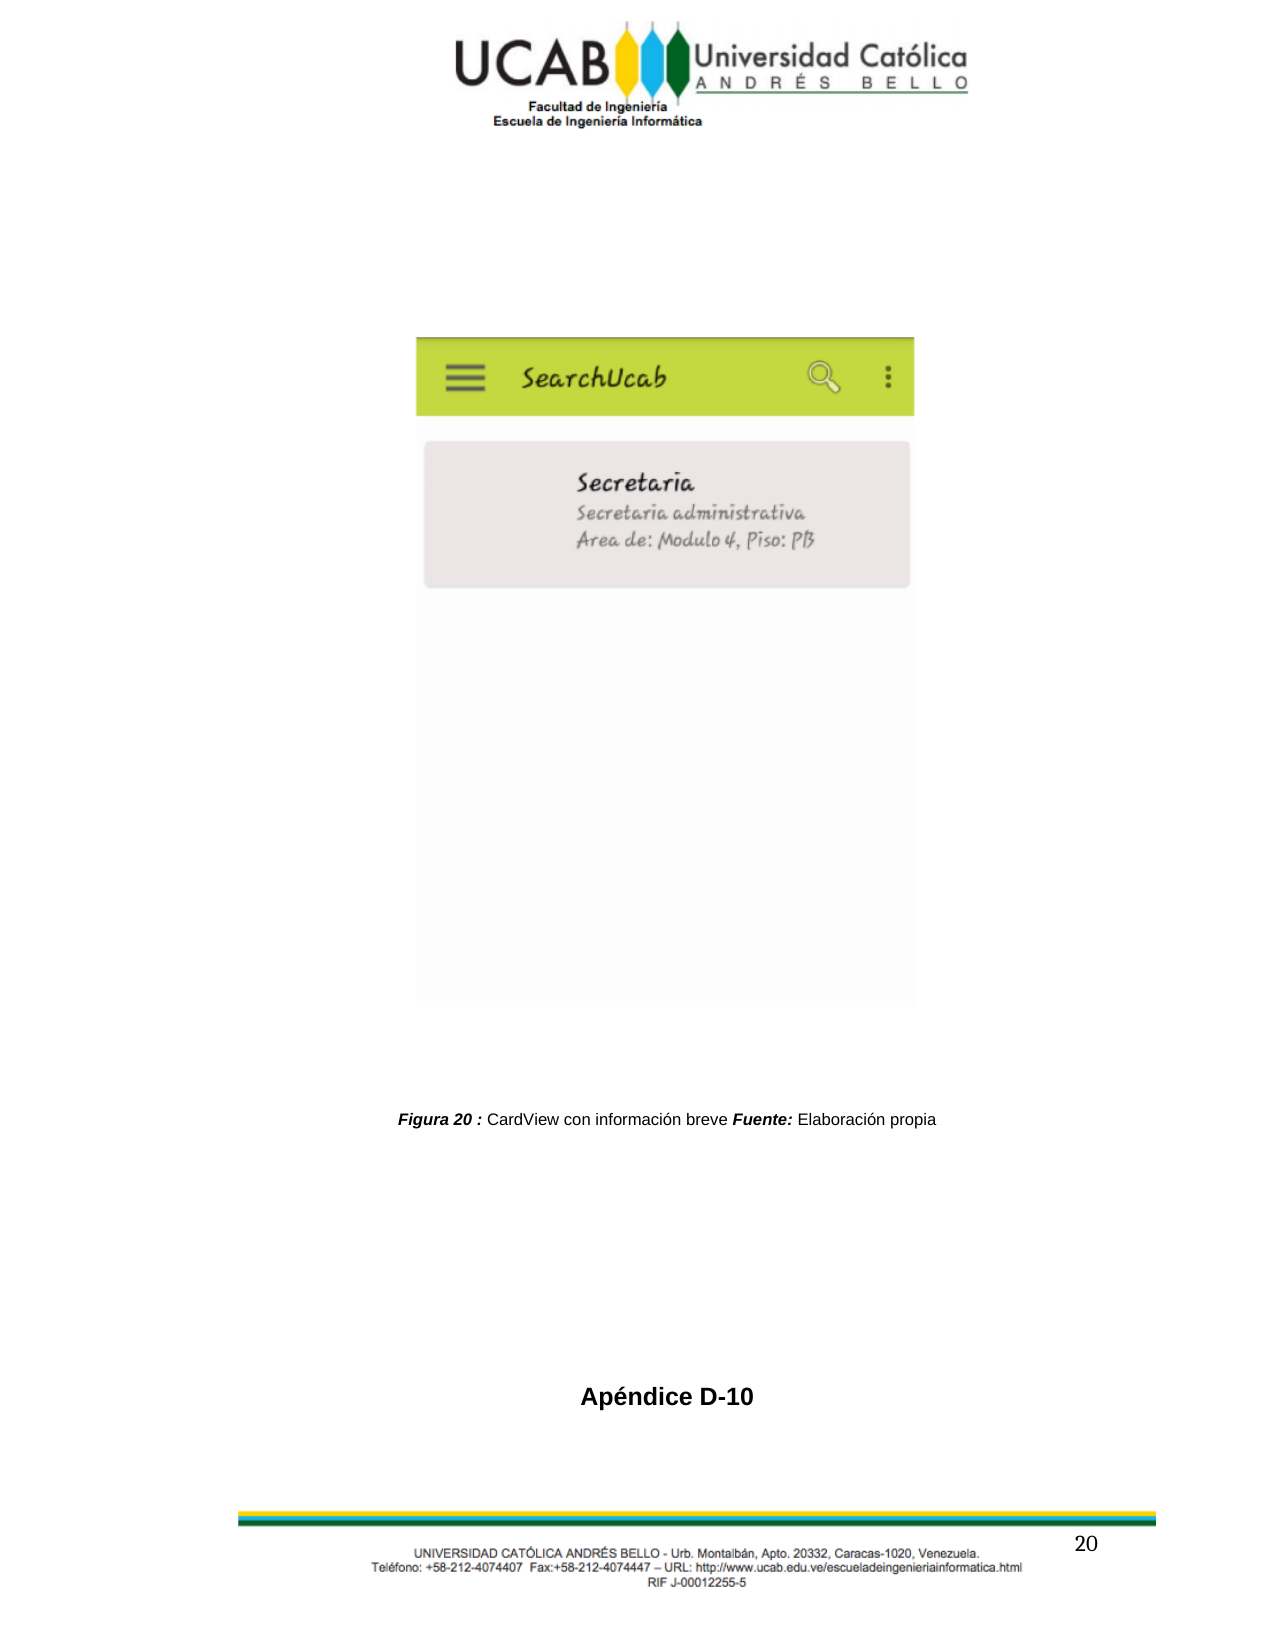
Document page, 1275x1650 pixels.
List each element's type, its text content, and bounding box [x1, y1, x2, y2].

picture [414, 0, 1033, 144]
picture [236, 1508, 1156, 1595]
subtitle Apéndice D-10 [236, 1382, 1098, 1410]
text Figura 20 : CardView con información breve Fuente: Elaboración propia [236, 1109, 1098, 1128]
picture [409, 328, 925, 1046]
